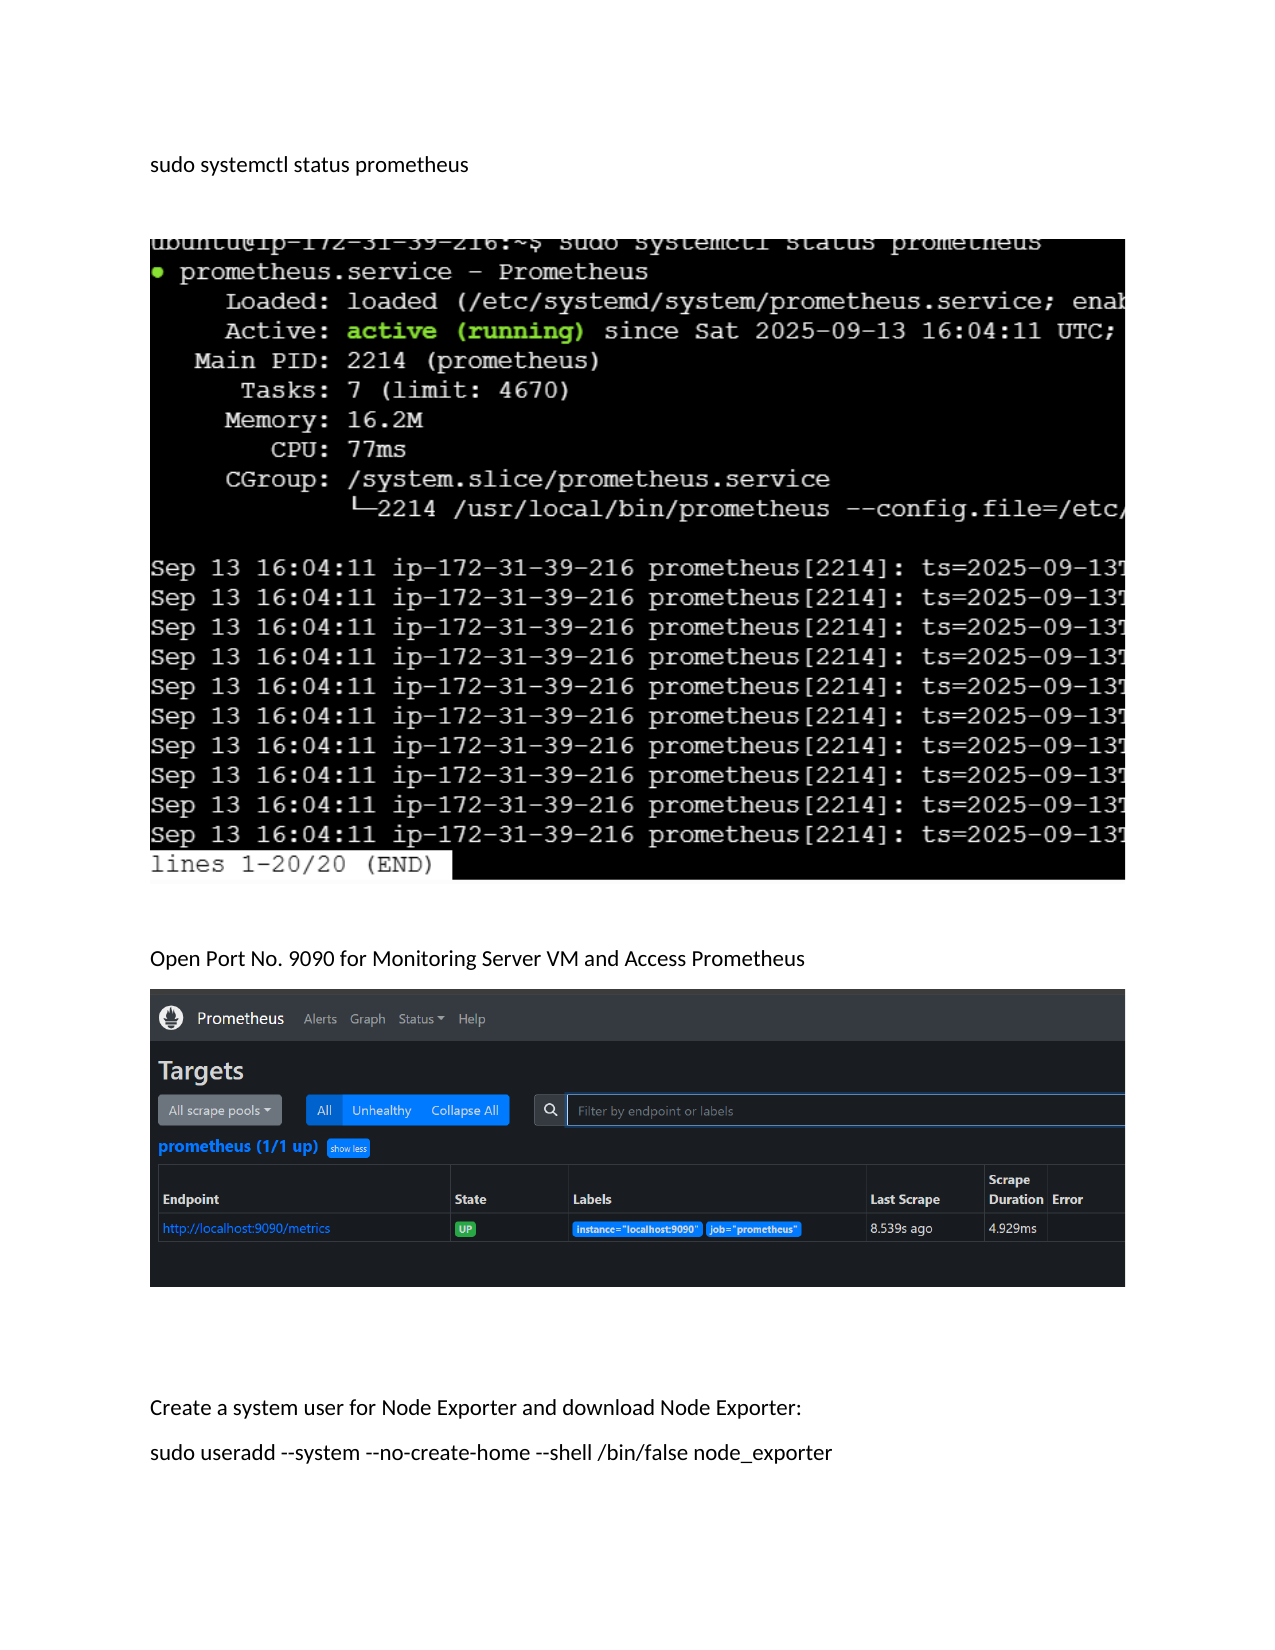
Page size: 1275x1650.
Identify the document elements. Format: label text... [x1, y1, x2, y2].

picture [150, 989, 1125, 1287]
picture [150, 239, 1125, 884]
text Create a system user for Node Exporter and download Node Exporter: [150, 1393, 1125, 1421]
text Open Port No. 9090 for Monitoring Server VM and Access Prometheus [150, 944, 1125, 972]
text sudo systemctl status prometheus [150, 150, 1125, 178]
text sudo useradd --system --no-create-home --shell /bin/false node_exporter [150, 1438, 1125, 1466]
